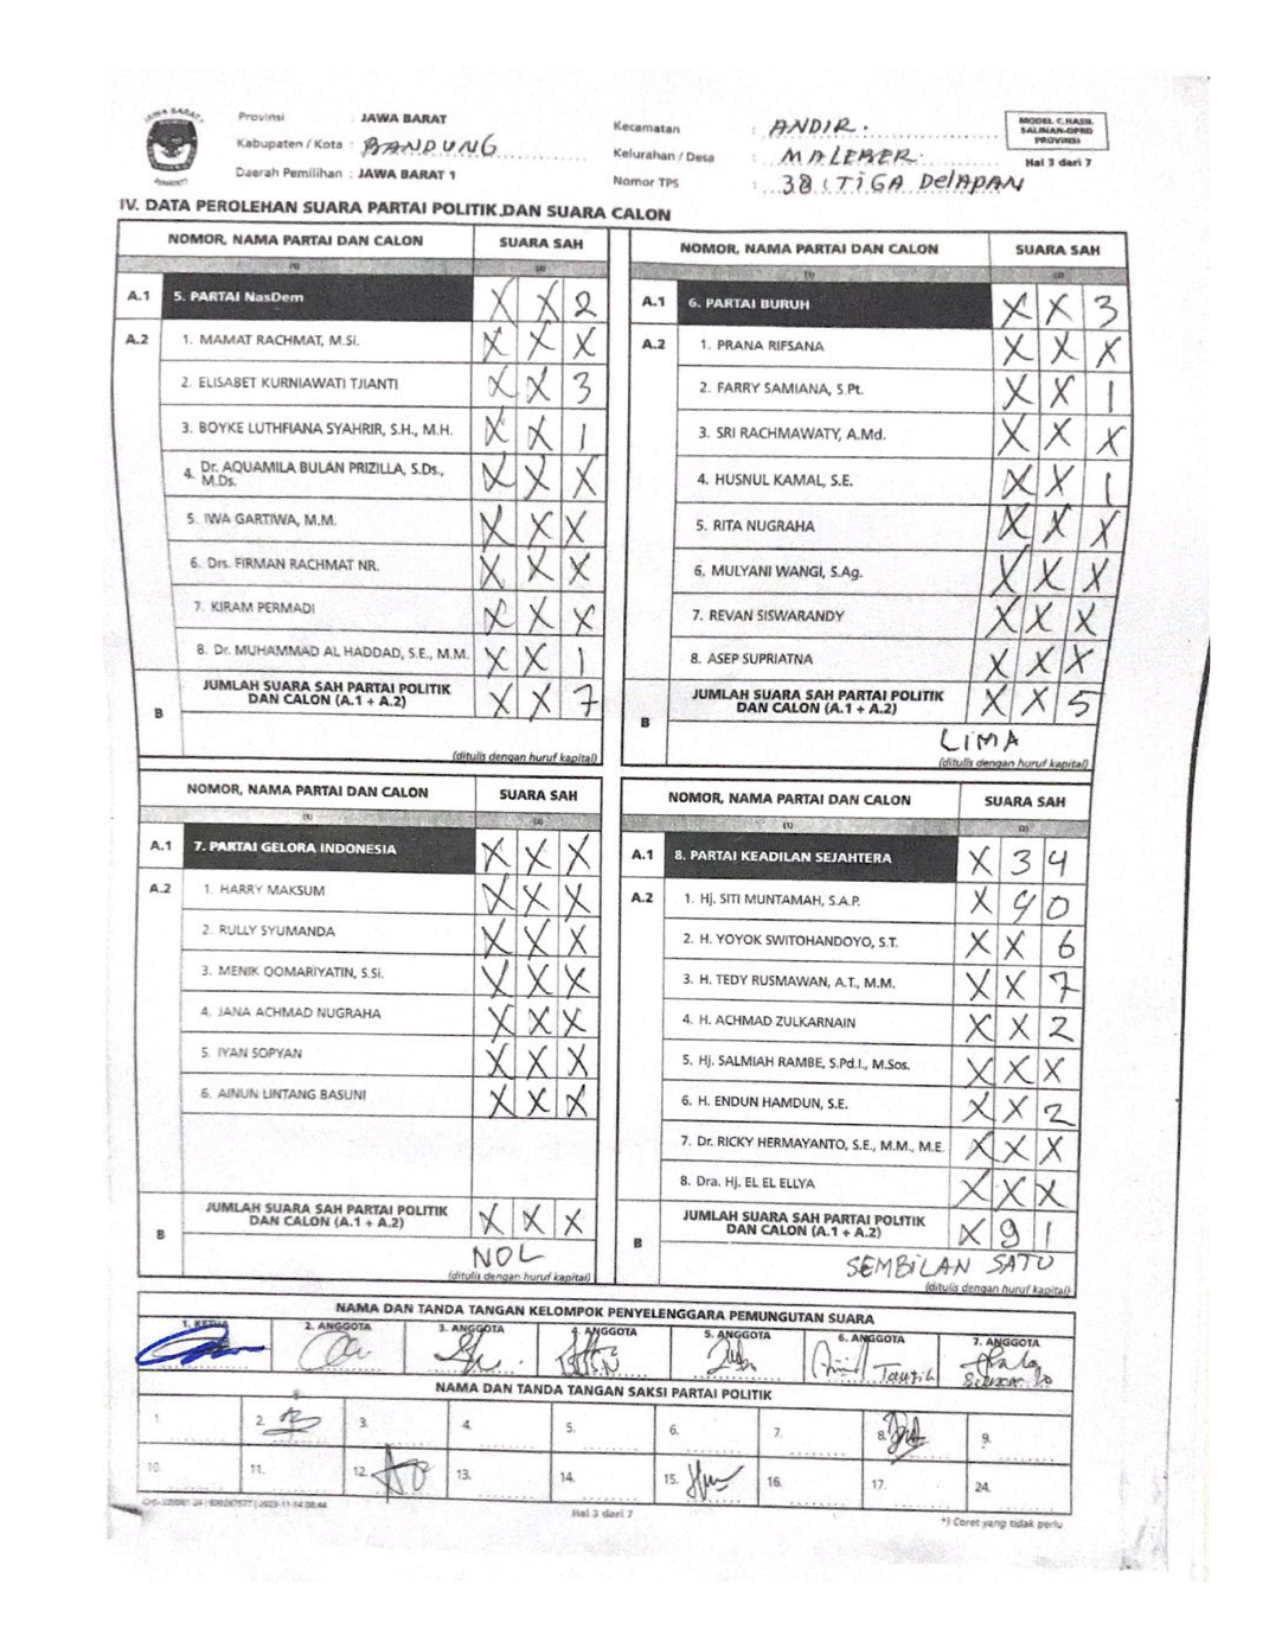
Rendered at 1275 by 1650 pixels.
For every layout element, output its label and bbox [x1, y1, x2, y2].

picture [102, 66, 1211, 1584]
